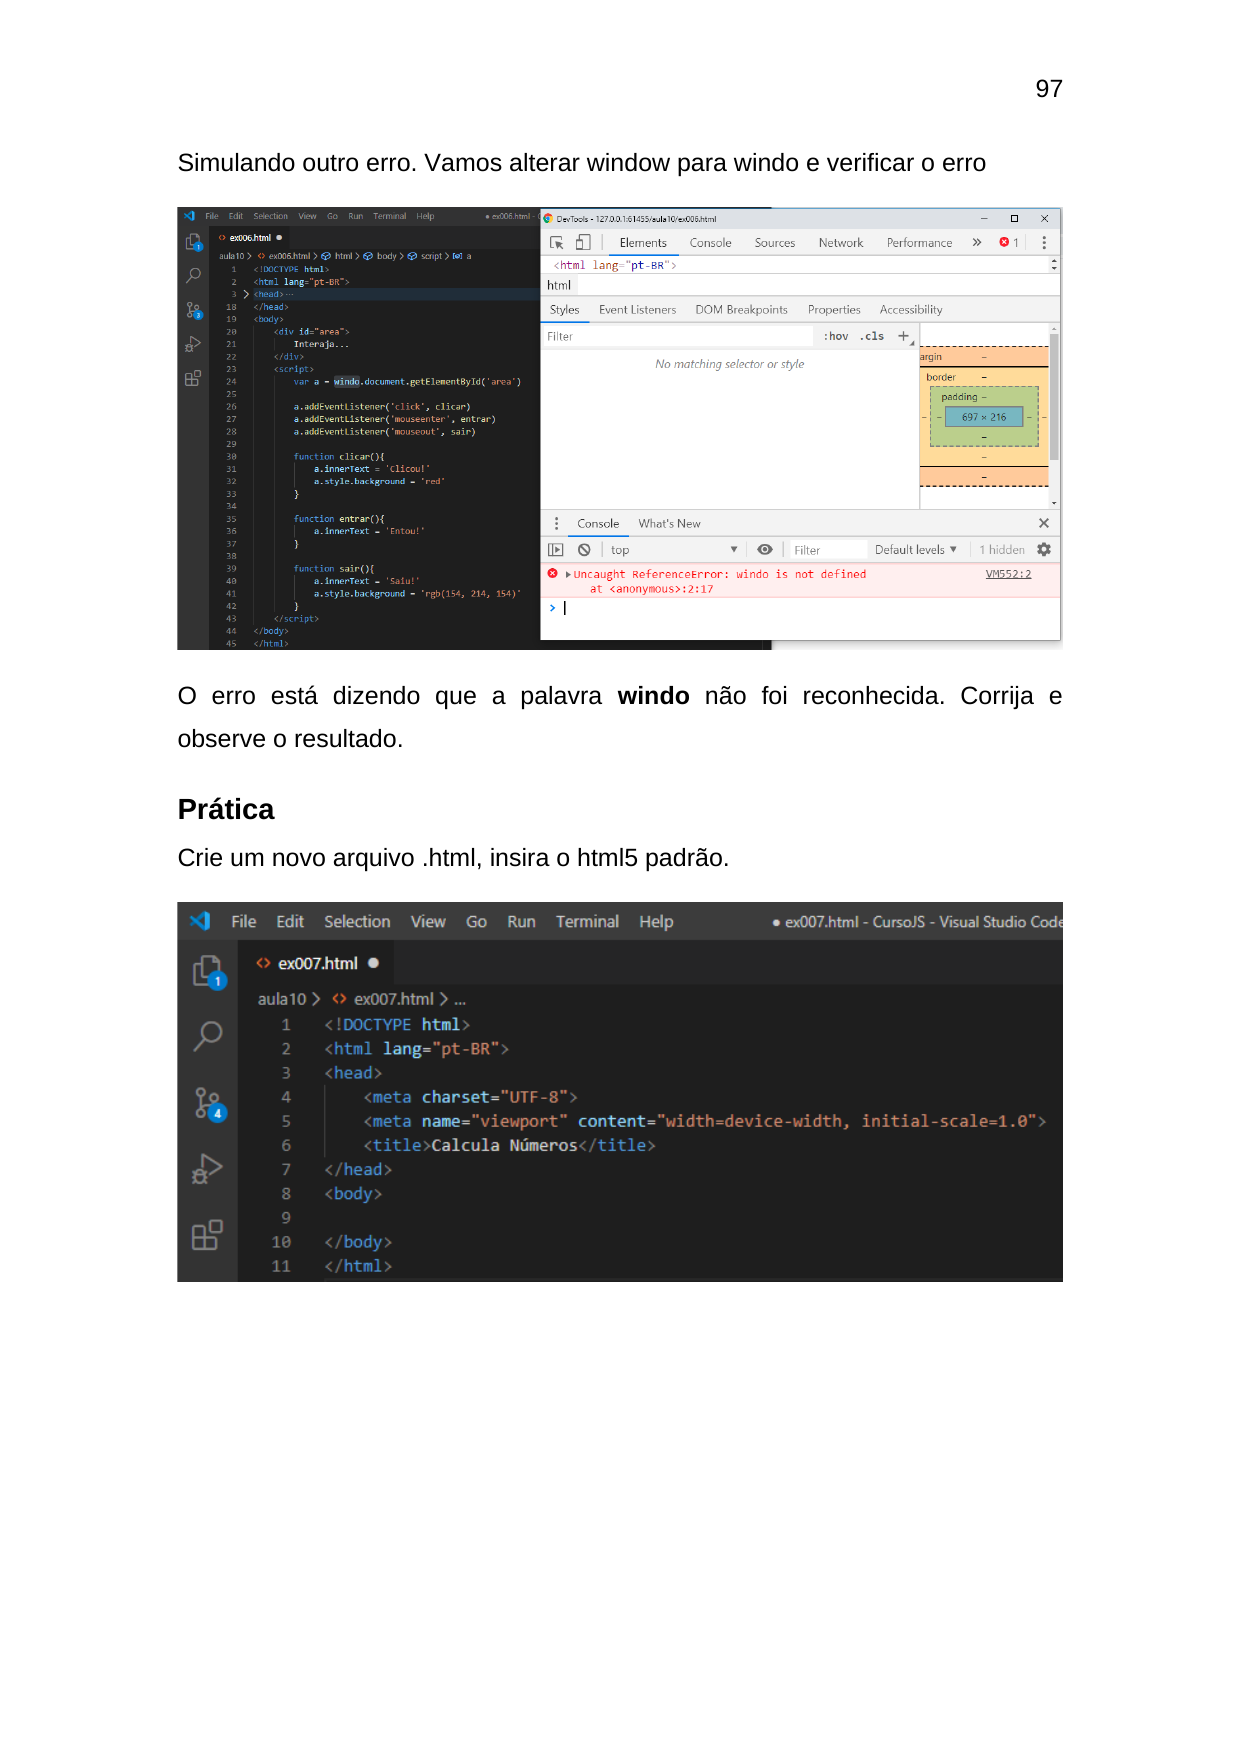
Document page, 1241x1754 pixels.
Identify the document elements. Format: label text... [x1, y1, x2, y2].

subtitle Prática [177, 792, 1063, 826]
text O erro está dizendo que a palavra windo não foi reconhecida. Corrija e observe o resultado. [177, 681, 1063, 753]
text Crie um novo arquivo .html, insira o html5 padrão. [177, 843, 1063, 871]
text Simulando outro erro. Vamos alterar window para windo e verificar o erro [177, 148, 1063, 176]
